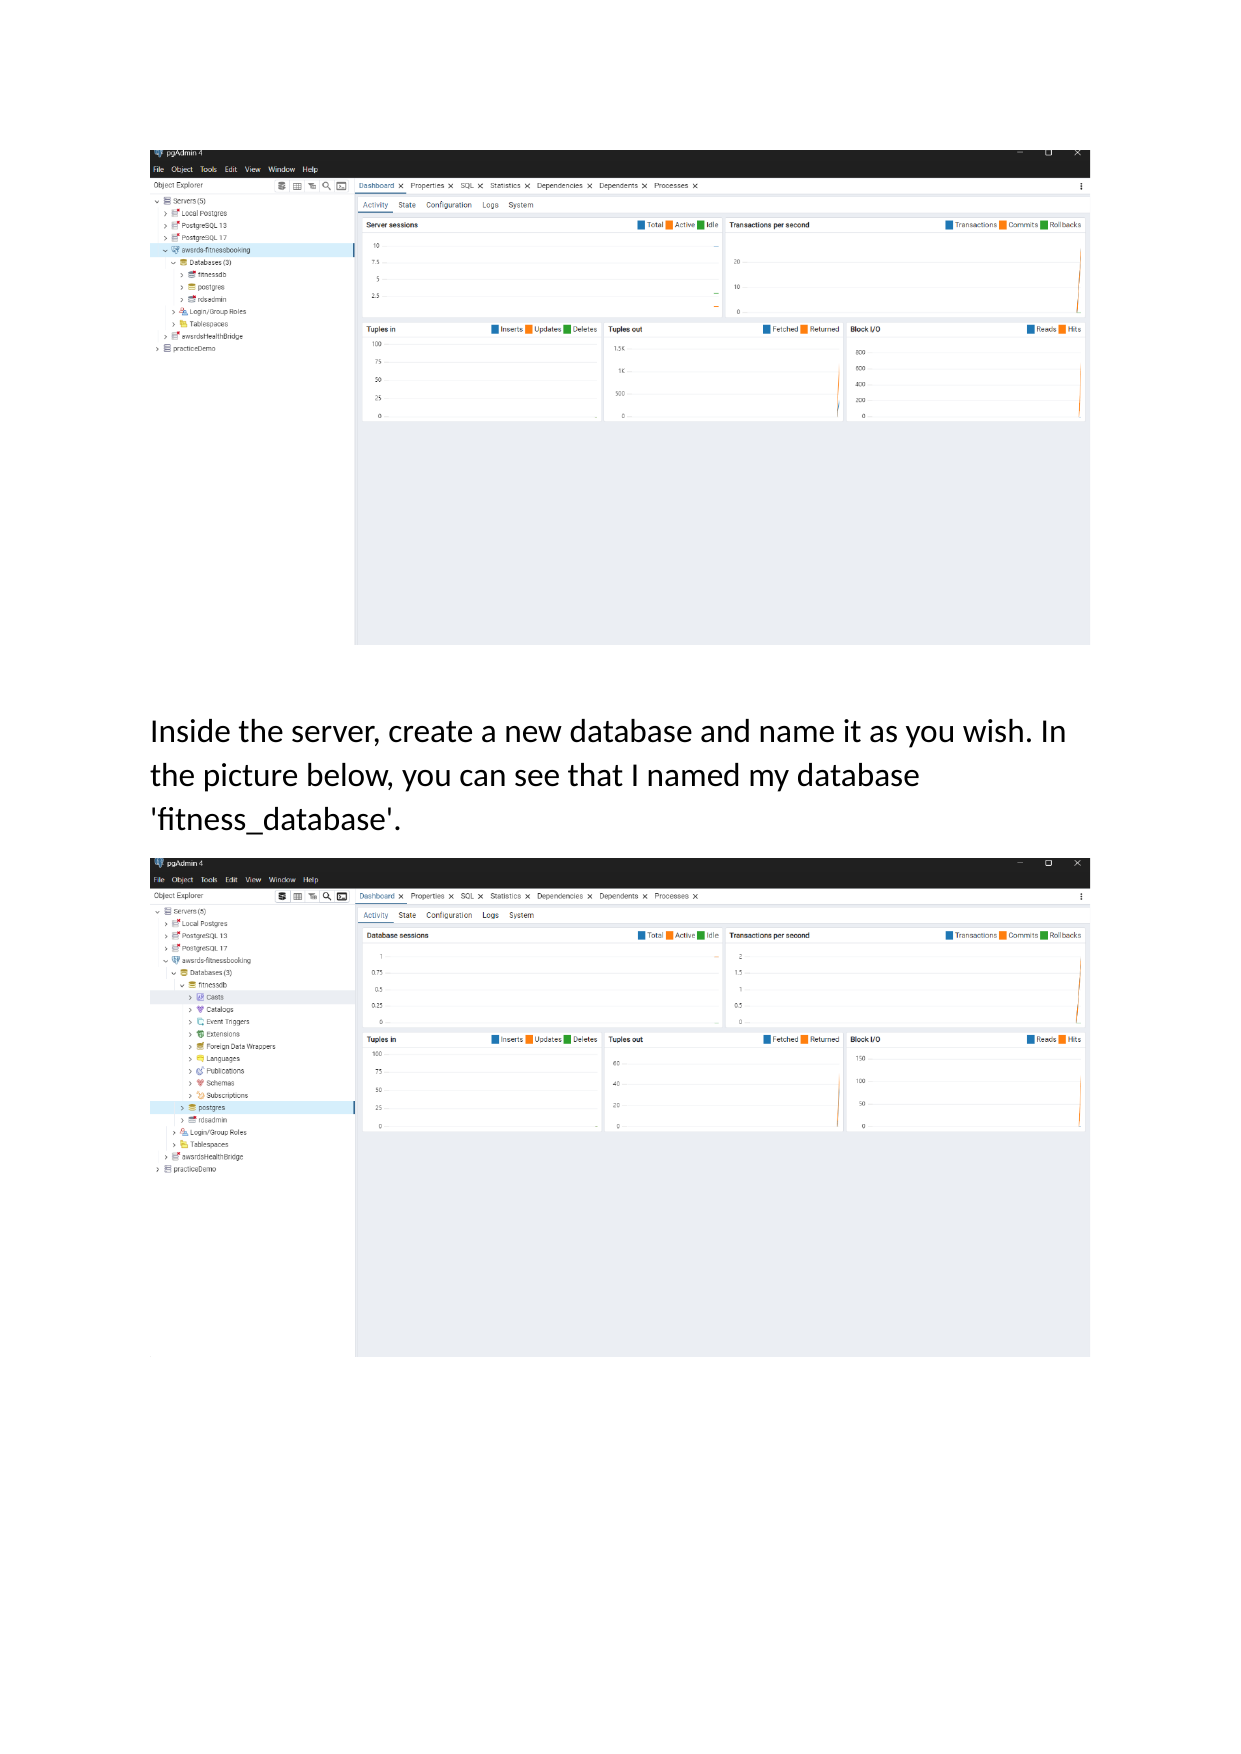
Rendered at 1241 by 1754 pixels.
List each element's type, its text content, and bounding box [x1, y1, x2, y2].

text Inside the server, create a new database and name it as you wish. In the picture below, you can see that I named my database 'fitness_database'. [150, 710, 1090, 839]
picture [150, 858, 1091, 1357]
picture [150, 150, 1091, 645]
